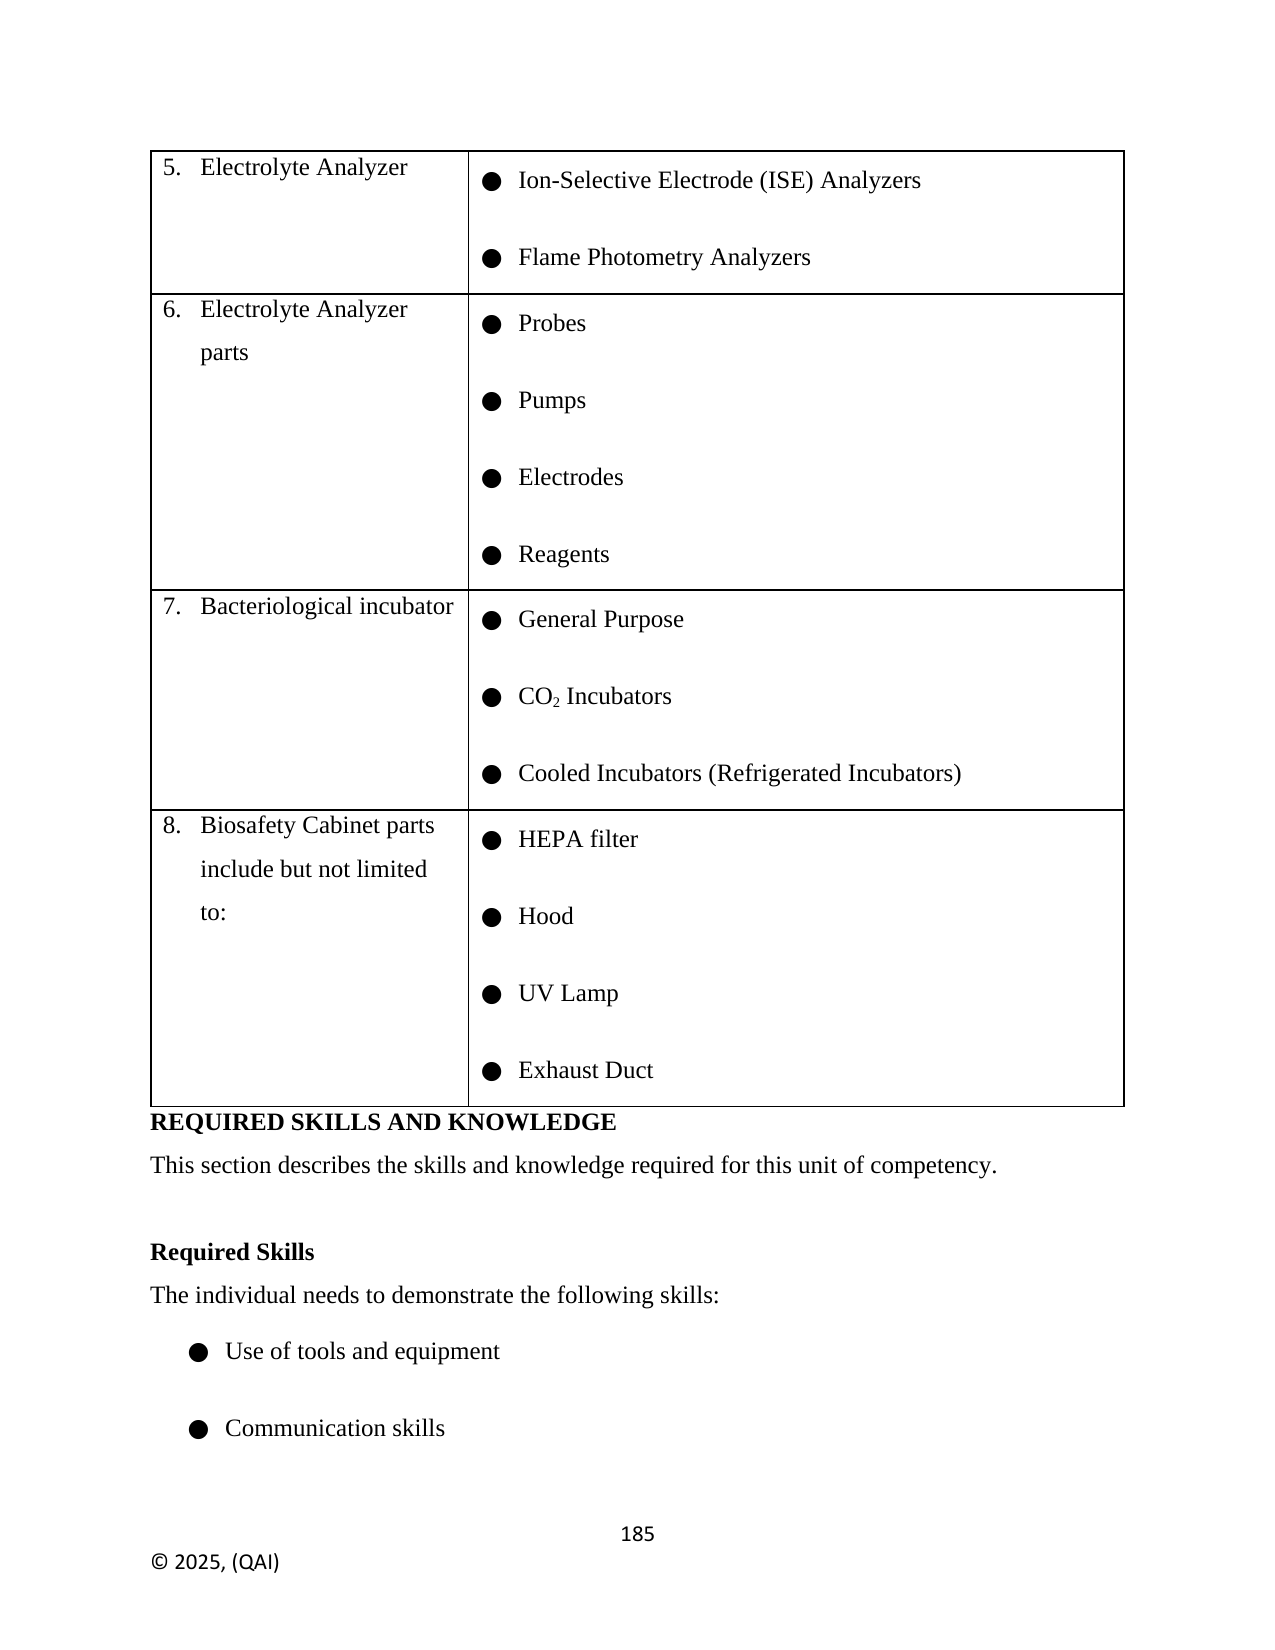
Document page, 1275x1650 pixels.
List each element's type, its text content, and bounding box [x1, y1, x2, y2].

list Use of tools and equipment [187, 1323, 1125, 1374]
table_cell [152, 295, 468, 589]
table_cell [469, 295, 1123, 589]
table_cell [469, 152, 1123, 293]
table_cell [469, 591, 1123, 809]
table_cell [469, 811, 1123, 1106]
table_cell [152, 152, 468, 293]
text REQUIRED SKILLS AND KNOWLEDGE [150, 1107, 1125, 1136]
text Required Skills [150, 1237, 1125, 1265]
text This section describes the skills and knowledge required for this unit of competency. [150, 1150, 1125, 1179]
list Communication skills [187, 1400, 1125, 1451]
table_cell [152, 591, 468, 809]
text The individual needs to demonstrate the following skills: [150, 1280, 1125, 1308]
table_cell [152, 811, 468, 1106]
